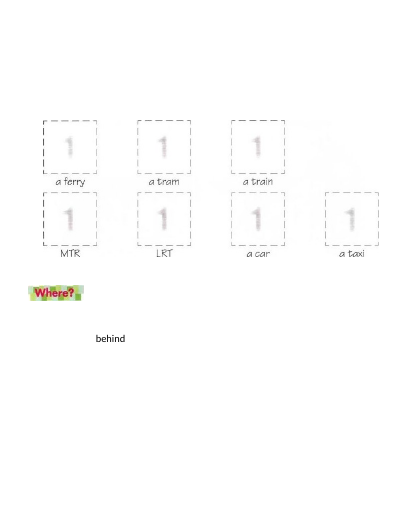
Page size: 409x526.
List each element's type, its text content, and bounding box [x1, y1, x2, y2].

text behind [96, 332, 181, 345]
picture [43, 120, 379, 257]
picture [28, 285, 84, 301]
